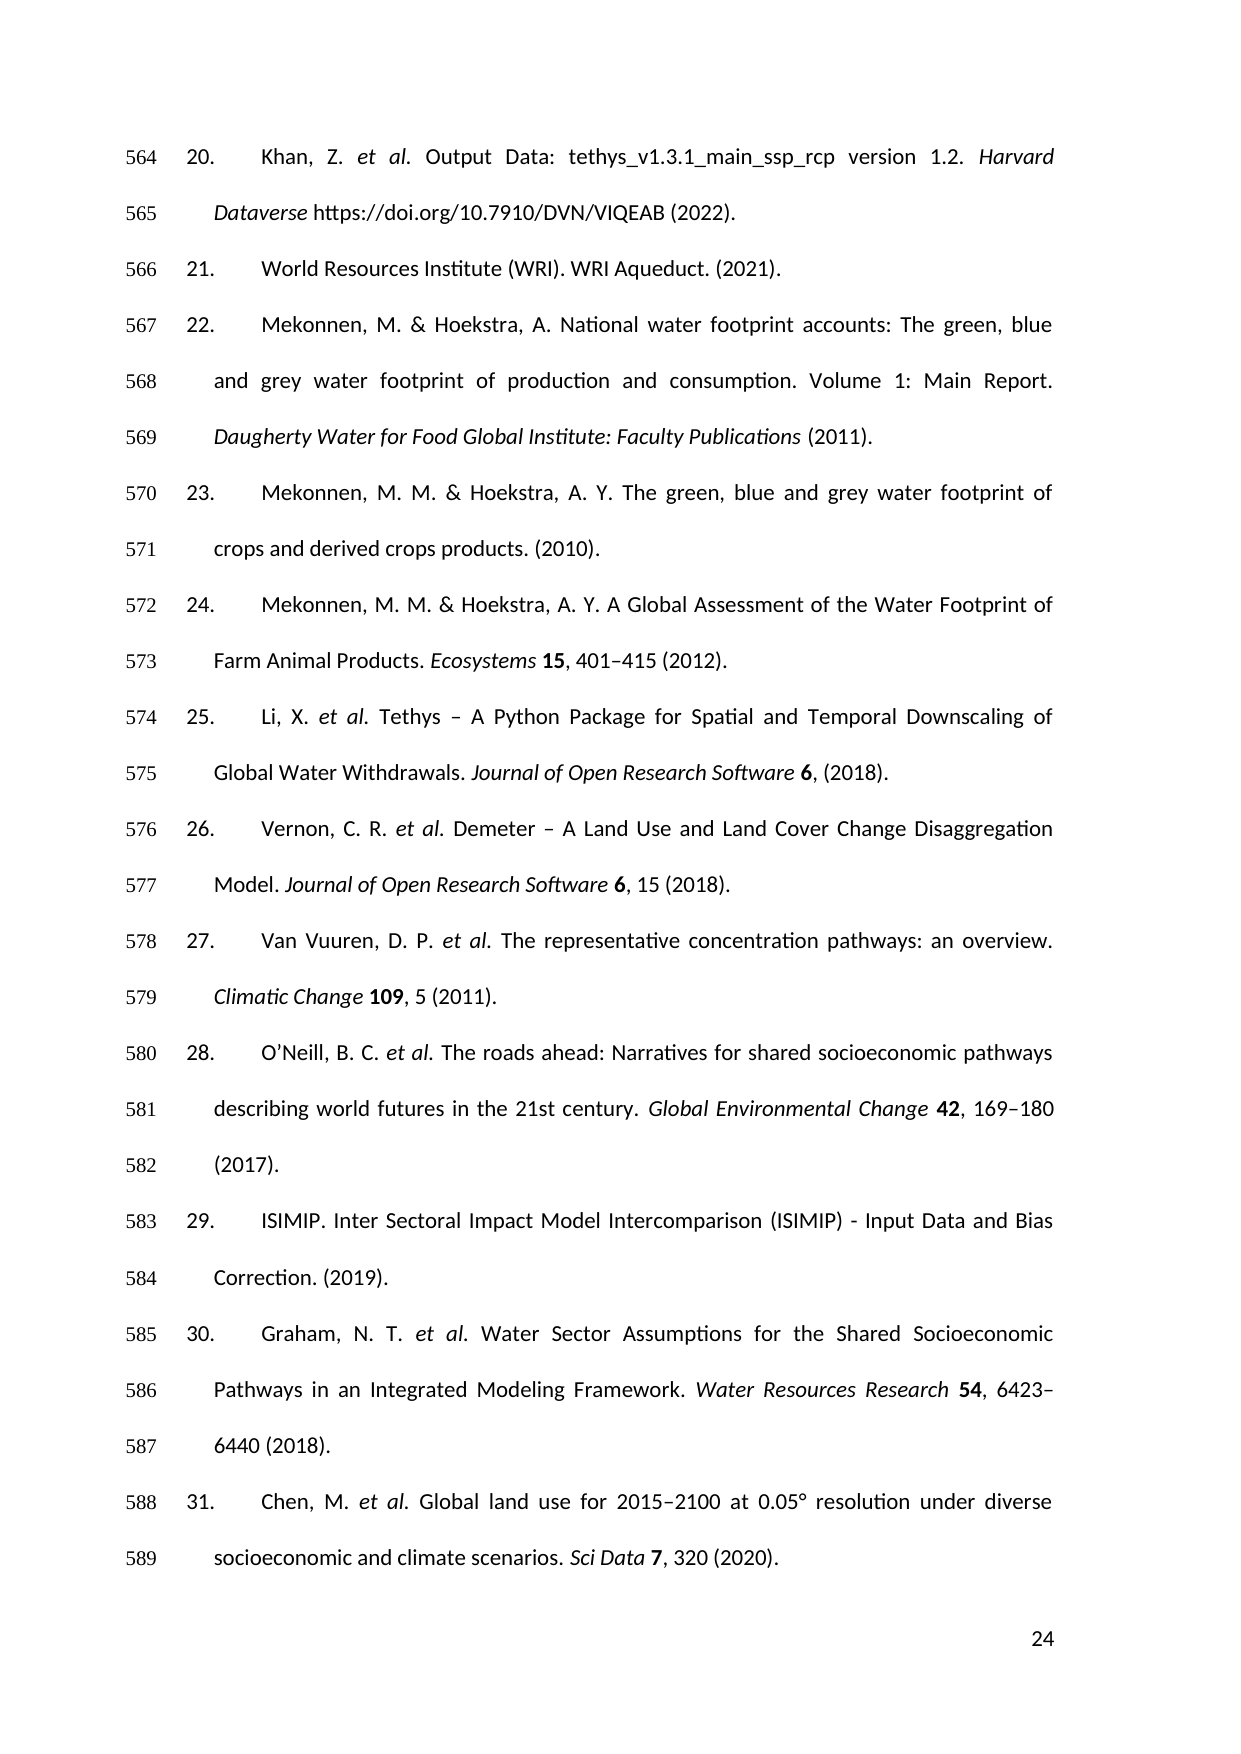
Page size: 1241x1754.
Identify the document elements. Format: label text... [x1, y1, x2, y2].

text 21. World Resources Institute (WRI). WRI Aqueduct. (2021). [186, 254, 1054, 282]
text 23. Mekonnen, M. M. & Hoekstra, A. Y. The green, blue and grey water footprint of crops and derived crops products. (2010). [186, 478, 1054, 562]
text 20. Khan, Z. et al. Output Data: tethys_v1.3.1_main_ssp_rcp version 1.2. Harvard Dataverse https://doi.org/10.7910/DVN/VIQEAB (2022). [186, 142, 1054, 226]
text 30. Graham, N. T. et al. Water Sector Assumptions for the Shared Socioeconomic Pathways in an Integrated Modeling Framework. Water Resources Research 54, 6423–6440 (2018). [186, 1319, 1054, 1459]
text 29. ISIMIP. Inter Sectoral Impact Model Intercomparison (ISIMIP) - Input Data and Bias Correction. (2019). [186, 1207, 1054, 1291]
text 24. Mekonnen, M. M. & Hoekstra, A. Y. A Global Assessment of the Water Footprint of Farm Animal Products. Ecosystems 15, 401–415 (2012). [186, 590, 1054, 674]
text 27. Van Vuuren, D. P. et al. The representative concentration pathways: an overview. Climatic Change 109, 5 (2011). [186, 926, 1054, 1010]
text 22. Mekonnen, M. & Hoekstra, A. National water footprint accounts: The green, blue and grey water footprint of production and consumption. Volume 1: Main Report. Daugherty Water for Food Global Institute: Faculty Publications (2011). [186, 310, 1054, 450]
text 31. Chen, M. et al. Global land use for 2015–2100 at 0.05° resolution under diverse socioeconomic and climate scenarios. Sci Data 7, 320 (2020). [186, 1487, 1054, 1571]
text 28. O’Neill, B. C. et al. The roads ahead: Narratives for shared socioeconomic pathways describing world futures in the 21st century. Global Environmental Change 42, 169–180 (2017). [186, 1038, 1054, 1178]
text 26. Vernon, C. R. et al. Demeter – A Land Use and Land Cover Change Disaggregation Model. Journal of Open Research Software 6, 15 (2018). [186, 814, 1054, 898]
text 25. Li, X. et al. Tethys – A Python Package for Spatial and Temporal Downscaling of Global Water Withdrawals. Journal of Open Research Software 6, (2018). [186, 702, 1054, 786]
